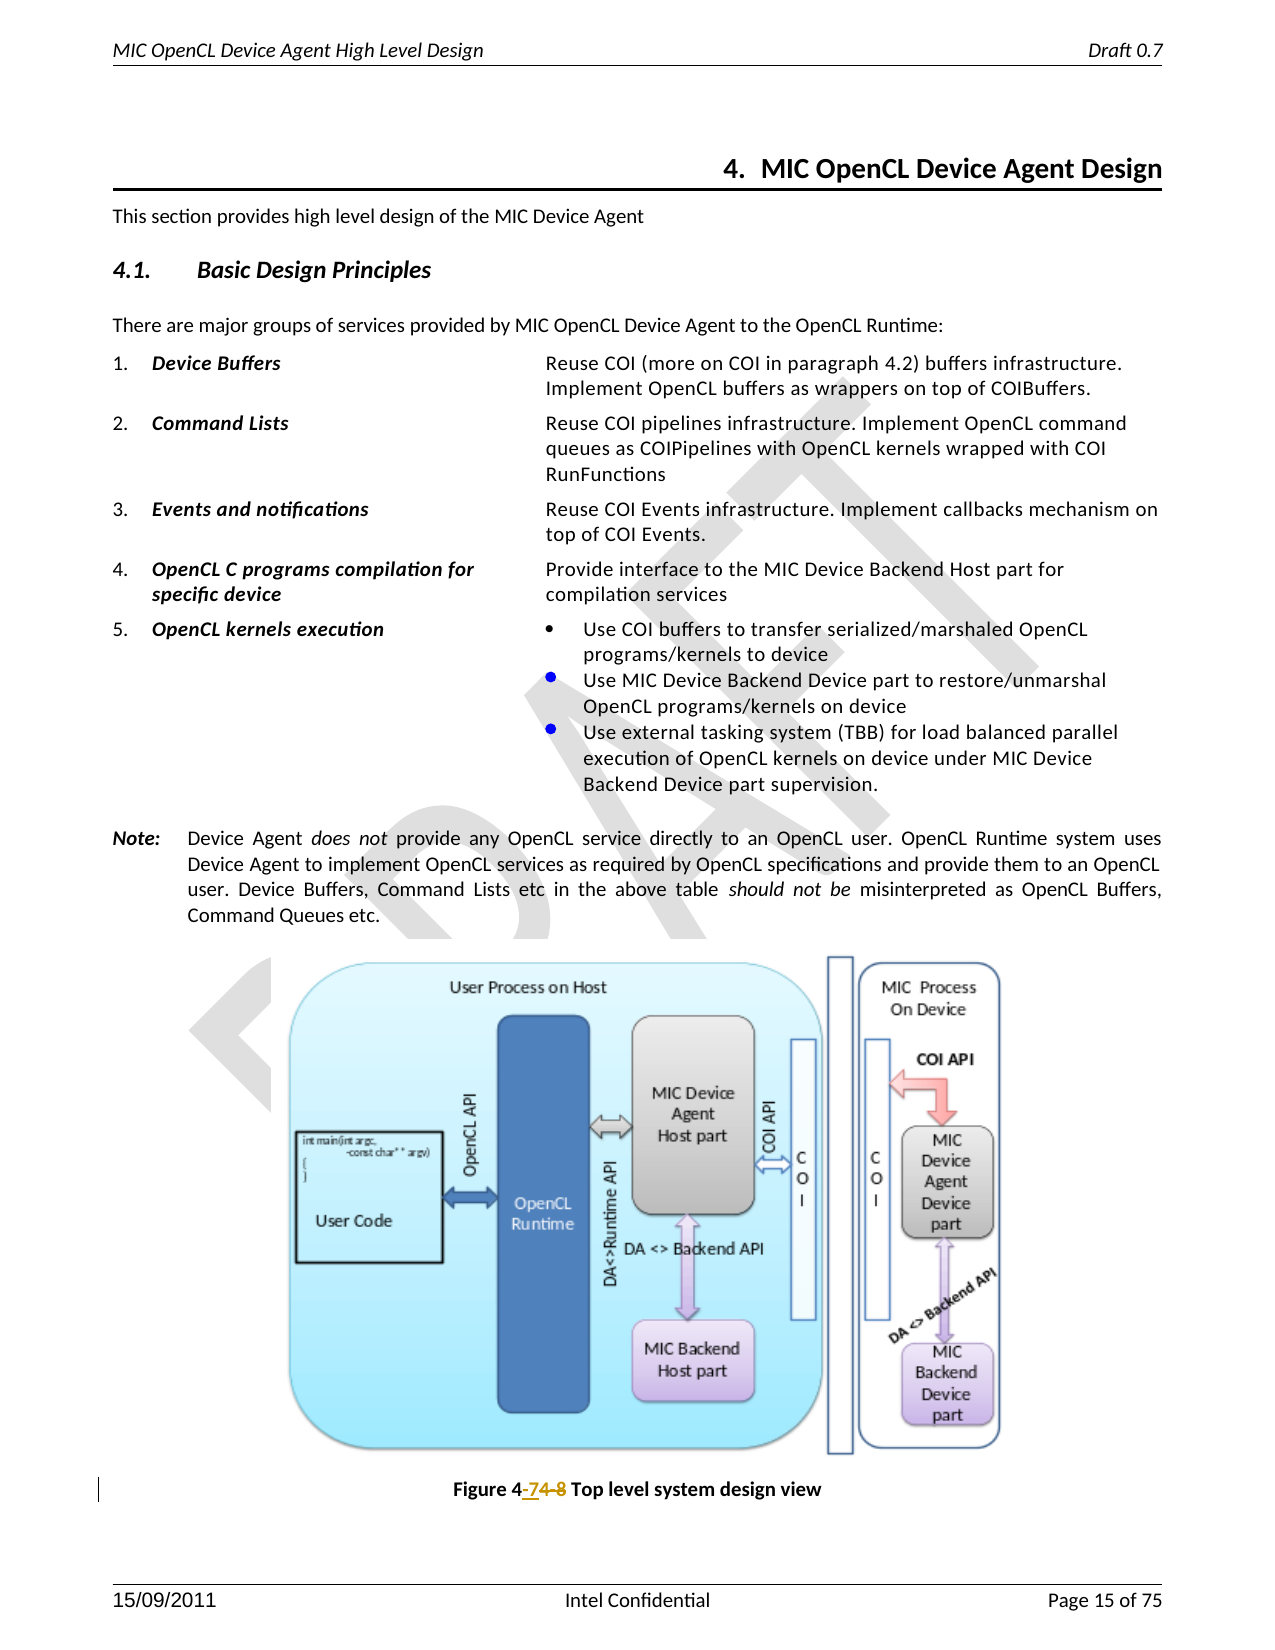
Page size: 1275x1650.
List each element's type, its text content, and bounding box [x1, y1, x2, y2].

table_cell Reuse COI pipelines infrastructure. Implement OpenCL command queues as COIPipelines with OpenCL kernels wrapped with COI RunFunctions [534, 410, 1174, 496]
text Note: Device Agent does not provide any OpenCL service directly to an OpenCL user. OpenCL Runtime system uses Device Agent to implement OpenCL services as required by OpenCL specifications and provide them to an OpenCL user. Device Buffers, Command Lists etc in the above table should not be misinterpreted as OpenCL Buffers, Command Queues etc. [112, 826, 1162, 927]
subtitle MIC OpenCL Device Agent Design [112, 150, 1162, 191]
table_cell OpenCL C programs compilation for specific device [141, 556, 534, 616]
table_cell Use COI buffers to transfer serialized/marshaled OpenCL programs/kernels to device Use MIC Device Backend Device part to restore/unmarshal OpenCL programs/kernels on device Use external tasking system (TBB) for load balanced parallel execution of OpenCL kernels on device under MIC Device Backend Device part supervision. [534, 616, 1174, 826]
table_cell [101, 616, 141, 826]
table_cell [101, 496, 141, 556]
table_cell [101, 556, 141, 616]
table_header Reuse COI (more on COI in paragraph ) buffers infrastructure. Implement OpenCL buffers as wrappers on top of COIBuffers. [534, 350, 1174, 410]
table_cell [101, 410, 141, 496]
table_cell Events and notifications [141, 496, 534, 556]
table_cell OpenCL kernels execution [141, 616, 534, 826]
text Figure ‎4 Top level system design view [112, 1477, 1162, 1502]
table_cell Provide interface to the MIC Device Backend Host part for compilation services [534, 556, 1174, 616]
table_cell Command Lists [141, 410, 534, 496]
text This section provides high level design of the MIC Device Agent [112, 203, 1162, 229]
text There are major groups of services provided by MIC OpenCL Device Agent to the OpenCL Runtime: [112, 312, 1162, 337]
subtitle Basic Design Principles [112, 254, 1162, 284]
table_header [101, 350, 141, 410]
table_cell Reuse COI Events infrastructure. Implement callbacks mechanism on top of COI Events. [534, 496, 1174, 556]
table_header Device Buffers [141, 350, 534, 410]
